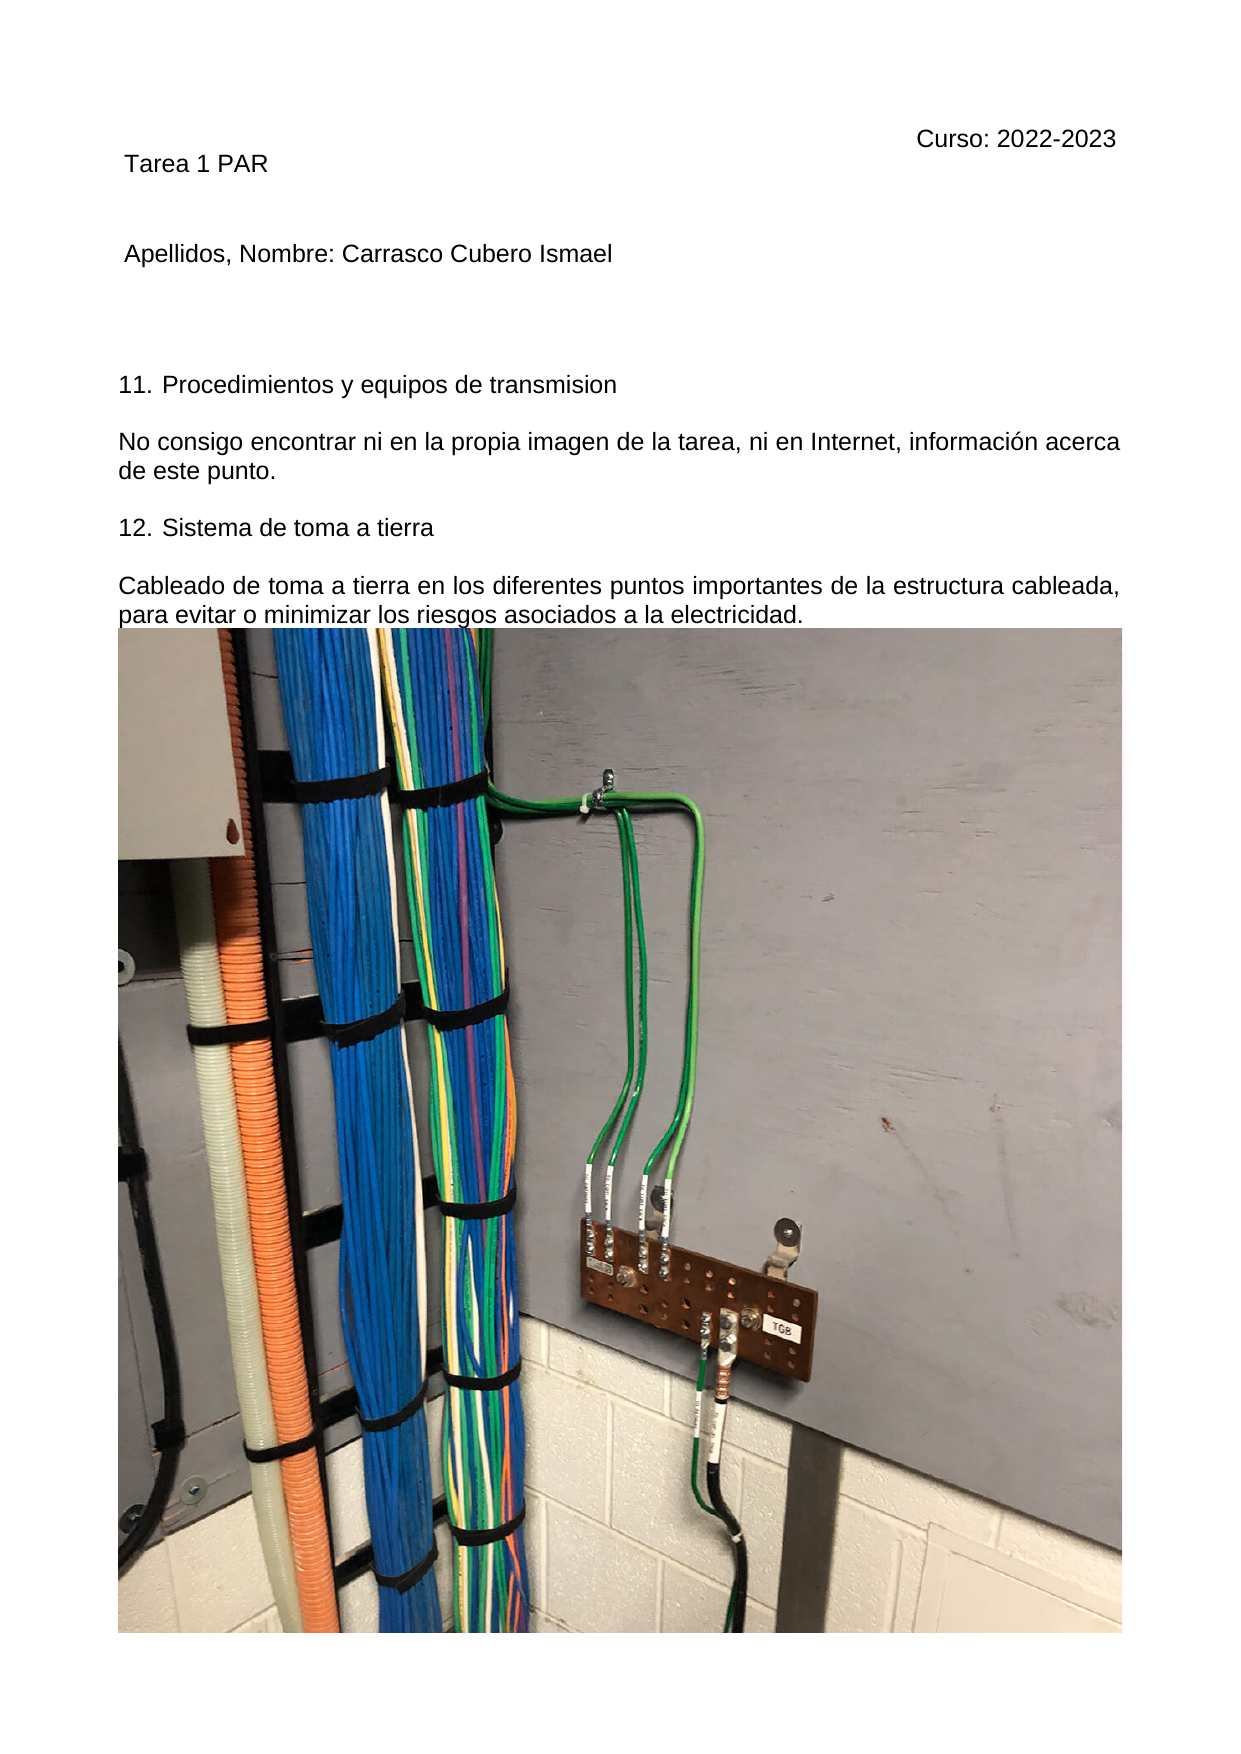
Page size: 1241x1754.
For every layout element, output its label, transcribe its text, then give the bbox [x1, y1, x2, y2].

text 11. Procedimientos y equipos de transmision [118, 369, 1122, 398]
text No consigo encontrar ni en la propia imagen de la tarea, ni en Internet, información acerca de este punto. [118, 427, 1122, 484]
text Cableado de toma a tierra en los diferentes puntos importantes de la estructura cableada, para evitar o minimizar los riesgos asociados a la electricidad. [118, 571, 1122, 628]
picture [118, 628, 1123, 1633]
text 12. Sistema de toma a tierra [118, 513, 1122, 542]
